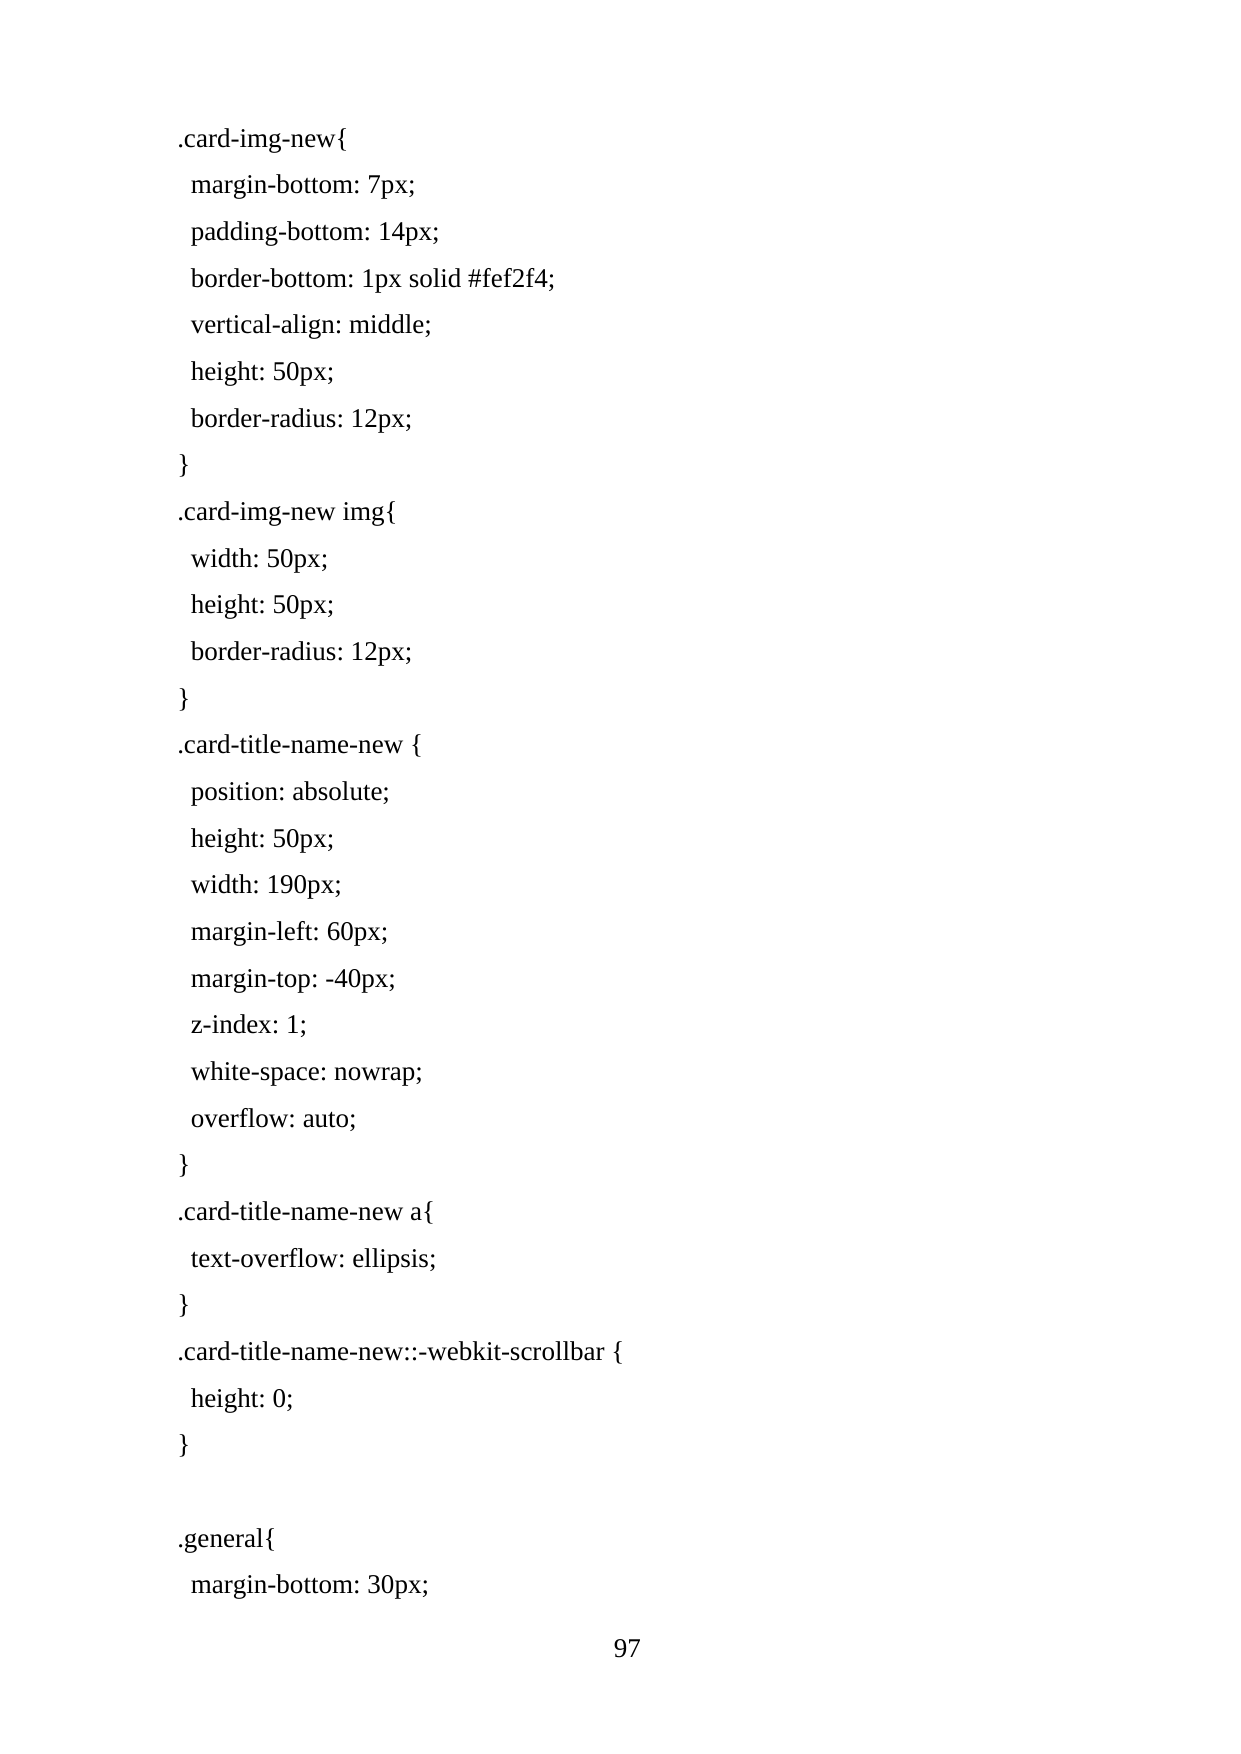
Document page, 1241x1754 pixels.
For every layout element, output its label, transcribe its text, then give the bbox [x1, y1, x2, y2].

text .card-img-new{ [177, 122, 1122, 153]
text height: 50px; [177, 822, 1122, 853]
text margin-left: 60px; [177, 915, 1122, 946]
text } [177, 1288, 1122, 1319]
text .card-title-name-new { [177, 728, 1122, 759]
text border-radius: 12px; [177, 402, 1122, 433]
text margin-bottom: 7px; [177, 168, 1122, 199]
text height: 50px; [177, 588, 1122, 619]
text } [177, 1148, 1122, 1179]
text text-overflow: ellipsis; [177, 1242, 1122, 1273]
text width: 190px; [177, 868, 1122, 899]
text } [177, 448, 1122, 479]
text margin-top: -40px; [177, 962, 1122, 993]
text white-space: nowrap; [177, 1055, 1122, 1086]
text .card-img-new img{ [177, 495, 1122, 526]
text } [177, 682, 1122, 713]
text height: 50px; [177, 355, 1122, 386]
text .general{ [177, 1522, 1122, 1553]
text border-bottom: 1px solid #fef2f4; [177, 262, 1122, 293]
text vertical-align: middle; [177, 308, 1122, 339]
text .card-title-name-new::-webkit-scrollbar { [177, 1335, 1122, 1366]
text overflow: auto; [177, 1102, 1122, 1133]
text height: 0; [177, 1382, 1122, 1413]
text width: 50px; [177, 542, 1122, 573]
text z-index: 1; [177, 1008, 1122, 1039]
text .card-title-name-new a{ [177, 1195, 1122, 1226]
text border-radius: 12px; [177, 635, 1122, 666]
text padding-bottom: 14px; [177, 215, 1122, 246]
text } [177, 1428, 1122, 1459]
text margin-bottom: 30px; [177, 1568, 1122, 1599]
text position: absolute; [177, 775, 1122, 806]
